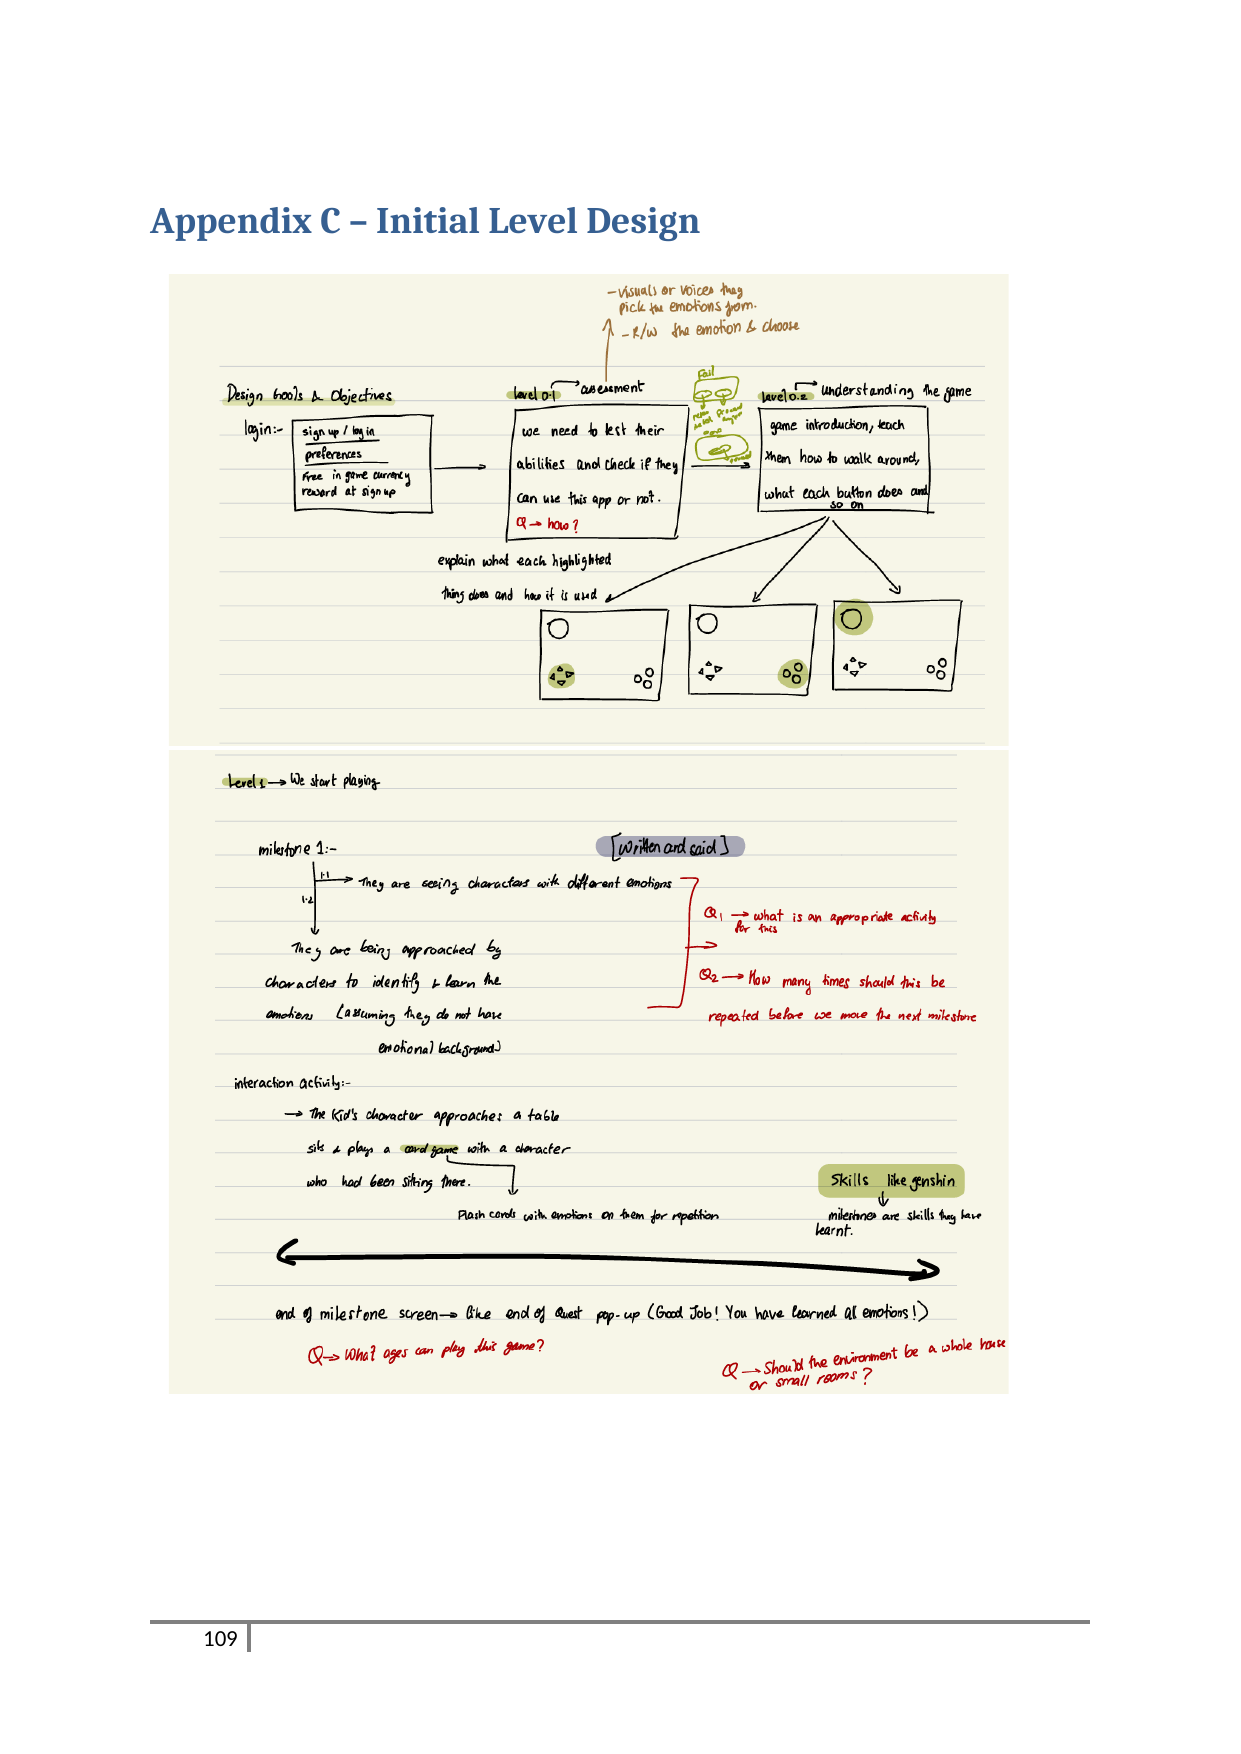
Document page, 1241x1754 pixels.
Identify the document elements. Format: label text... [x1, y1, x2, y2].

picture [168, 750, 1009, 1394]
subtitle Appendix C – Initial Level Design [150, 200, 1090, 243]
picture [168, 274, 1009, 746]
